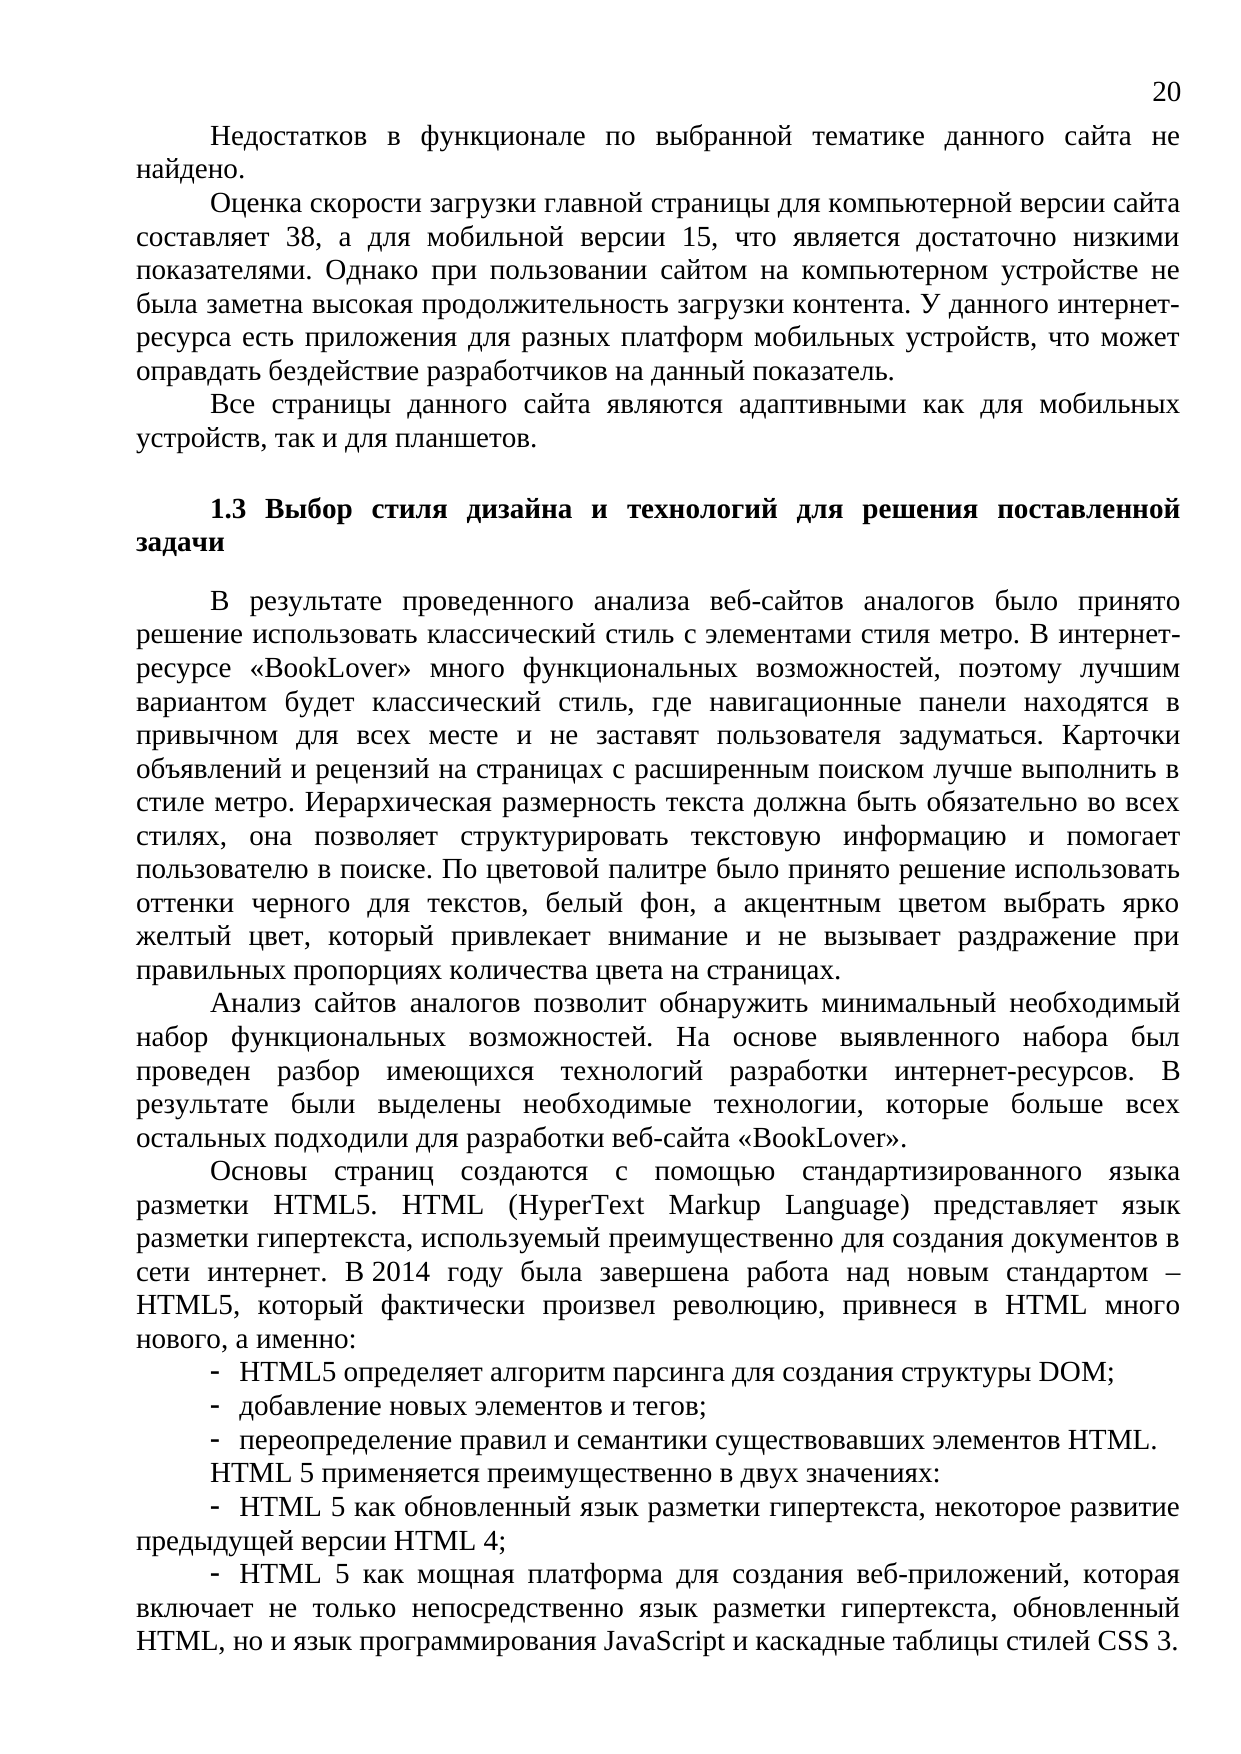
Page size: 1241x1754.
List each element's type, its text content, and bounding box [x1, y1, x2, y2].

text Анализ сайтов аналогов позволит обнаружить минимальный необходимый набор функциональных возможностей. На основе выявленного набора был проведен разбор имеющихся технологий разработки интернет-ресурсов. В результате были выделены необходимые технологии, которые больше всех остальных подходили для разработки веб-сайта «BookLover». [136, 986, 1181, 1153]
text HTML 5 применяется преимущественно в двух значениях: [136, 1456, 1181, 1489]
text В результате проведенного анализа веб-сайтов аналогов было принято решение использовать классический стиль с элементами стиля метро. В интернет-ресурсе «BookLover» много функциональных возможностей, поэтому лучшим вариантом будет классический стиль, где навигационные панели находятся в привычном для всех месте и не заставят пользователя задуматься. Карточки объявлений и рецензий на страницах с расширенным поиском лучше выполнить в стиле метро. Иерархическая размерность текста должна быть обязательно во всех стилях, она позволяет структурировать текстовую информацию и помогает пользователю в поиске. По цветовой палитре было принято решение использовать оттенки черного для текстов, белый фон, а акцентным цветом выбрать ярко желтый цвет, который привлекает внимание и не вызывает раздражение при правильных пропорциях количества цвета на страницах. [136, 583, 1181, 986]
text Недостатков в функционале по выбранной тематике данного сайта не найдено. [136, 118, 1181, 185]
list переопределение правил и семантики существовавших элементов HTML. [136, 1422, 1181, 1456]
list HTML 5 как мощная платформа для создания веб-приложений, которая включает не только непосредственно язык разметки гипертекста, обновленный HTML, но и язык программирования JavaScript и каскадные таблицы стилей CSS 3. [136, 1556, 1181, 1657]
list HTML 5 как обновленный язык разметки гипертекста, некоторое развитие предыдущей версии HTML 4; [136, 1489, 1181, 1556]
text Основы страниц создаются с помощью стандартизированного языка разметки HTML5. HTML (HyperText Markup Language) представляет язык разметки гипертекста, используемый преимущественно для создания документов в сети интернет. В 2014 году была завершена работа над новым стандартом – HTML5, который фактически произвел революцию, привнеся в HTML много нового, а именно: [136, 1153, 1181, 1354]
text Оценка скорости загрузки главной страницы для компьютерной версии сайта составляет 38, а для мобильной версии 15, что является достаточно низкими показателями. Однако при пользовании сайтом на компьютерном устройстве не была заметна высокая продолжительность загрузки контента. У данного интернет-ресурса есть приложения для разных платформ мобильных устройств, что может оправдать бездействие разработчиков на данный показатель. [136, 185, 1181, 386]
text Все страницы данного сайта являются адаптивными как для мобильных устройств, так и для планшетов. [136, 386, 1181, 453]
text 1.3 Выбор стиля дизайна и технологий для решения поставленной задачи [136, 491, 1181, 558]
list добавление новых элементов и тегов; [136, 1388, 1181, 1422]
list HTML5 определяет алгоритм парсинга для создания структуры DOM; [136, 1354, 1181, 1388]
